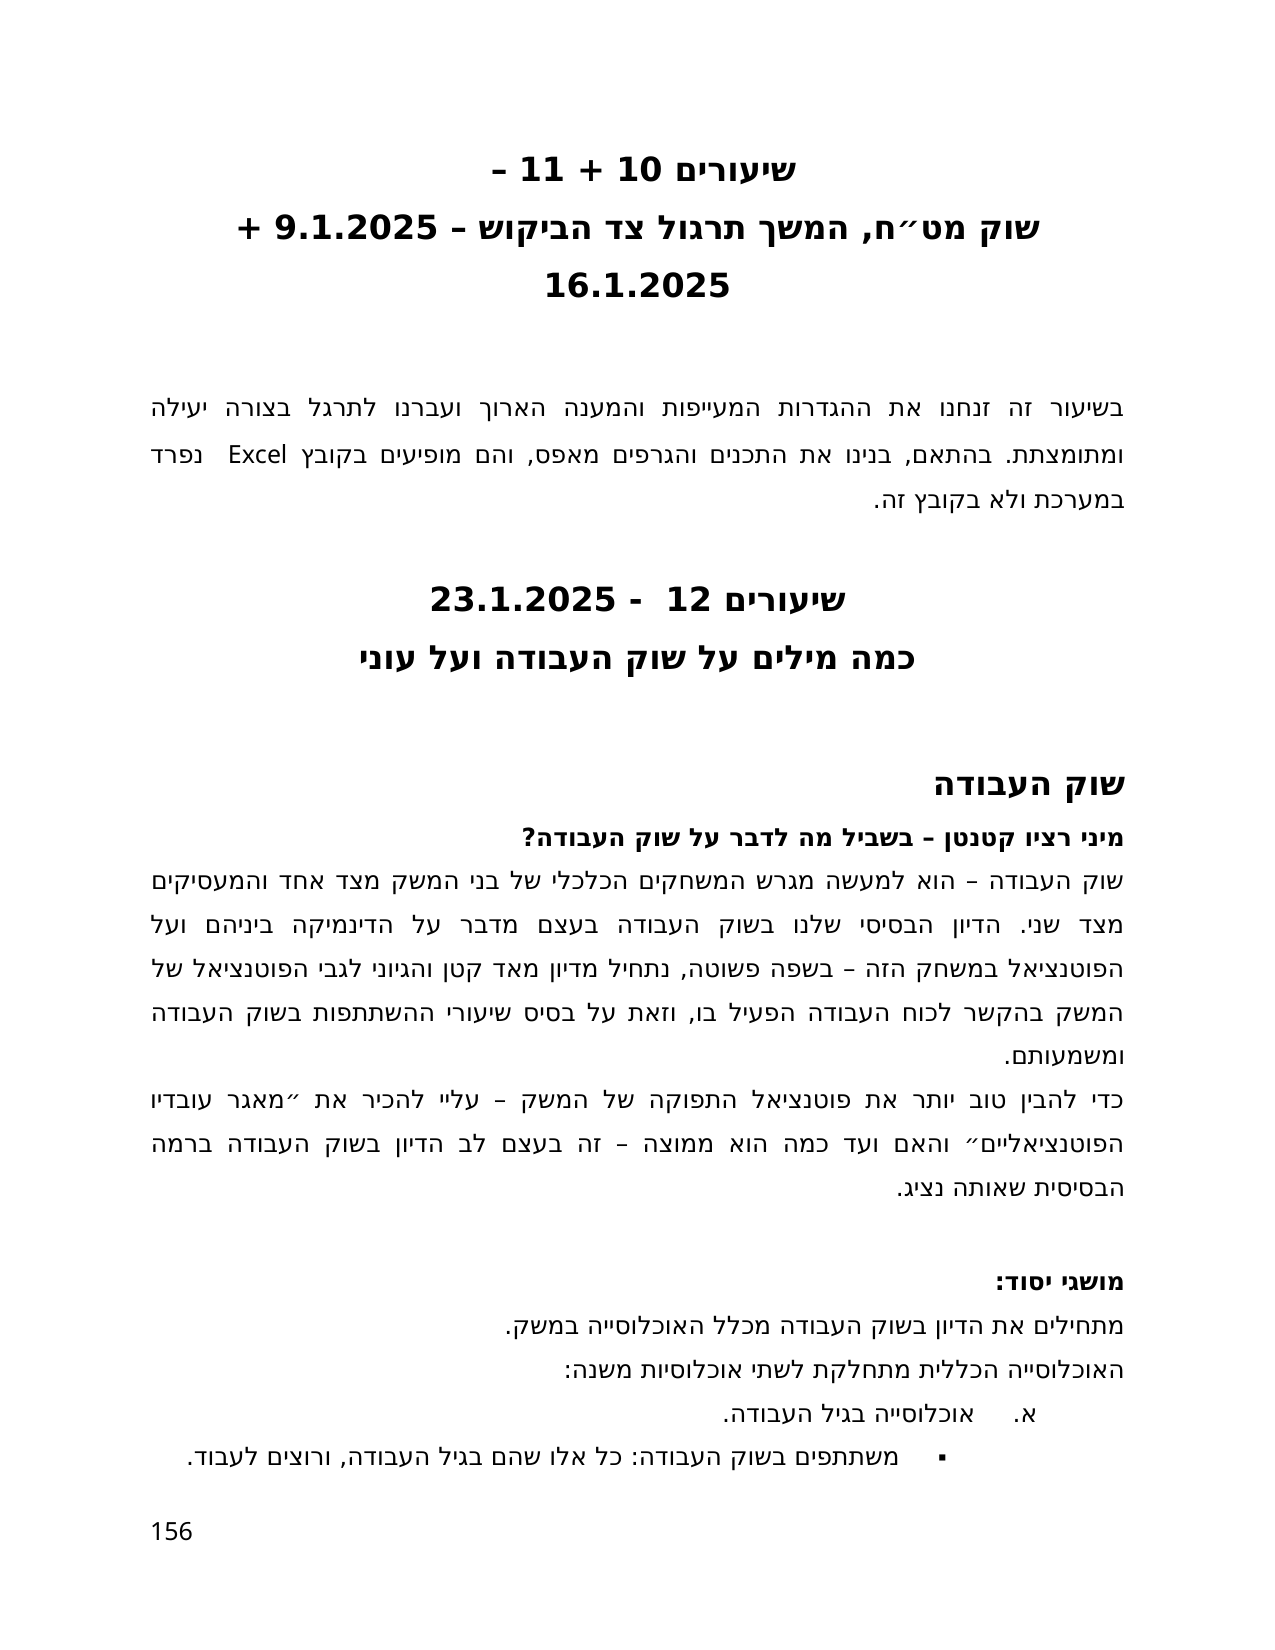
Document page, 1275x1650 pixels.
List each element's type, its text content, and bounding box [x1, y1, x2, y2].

text מושגי יסוד: [150, 1268, 1125, 1297]
text שיעורים 10 + 11 – [150, 150, 1125, 189]
text שוק העבודה – הוא למעשה מגרש המשחקים הכלכלי של בני המשק מצד אחד והמעסיקים מצד שני. הדיון הבסיסי שלנו בשוק העבודה בעצם מדבר על הדינמיקה ביניהם ועל הפוטנציאל במשחק הזה – בשפה פשוטה, נתחיל מדיון מאד קטן והגיוני לגבי הפוטנציאל של המשק בהקשר לכוח העבודה הפעיל בו, וזאת על בסיס שיעורי ההשתתפות בשוק העבודה ומשמעותם. [150, 867, 1125, 1071]
list משתתפים בשוק העבודה: כל אלו שהם בגיל העבודה, ורוצים לעבוד. [150, 1443, 937, 1472]
text האוכלוסייה הכללית מתחלקת לשתי אוכלוסיות משנה: [150, 1355, 1125, 1384]
text שוק מט״ח, המשך תרגול צד הביקוש – 9.1.2025 + 16.1.2025 [150, 208, 1125, 305]
list אוכלוסייה בגיל העבודה. [150, 1399, 1012, 1428]
text כמה מילים על שוק העבודה ועל עוני [150, 638, 1125, 677]
text מיני רציו קטנטן – בשביל מה לדבר על שוק העבודה? [150, 823, 1125, 852]
text כדי להבין טוב יותר את פוטנציאל התפוקה של המשק – עליי להכיר את ״מאגר עובדיו הפוטנציאליים״ והאם ועד כמה הוא ממוצה – זה בעצם לב הדיון בשוק העבודה ברמה הבסיסית שאותה נציג. [150, 1085, 1125, 1202]
text בשיעור זה זנחנו את ההגדרות המעייפות והמענה הארוך ועברנו לתרגל בצורה יעילה ומתומצתת. בהתאם, בנינו את התכנים והגרפים מאפס, והם מופיעים בקובץ Excel נפרד במערכת ולא בקובץ זה. [150, 393, 1125, 514]
text מתחילים את הדיון בשוק העבודה מכלל האוכלוסייה במשק. [150, 1311, 1125, 1341]
text שוק העבודה [150, 764, 1125, 803]
text שיעורים 12 - 23.1.2025 [150, 580, 1125, 619]
